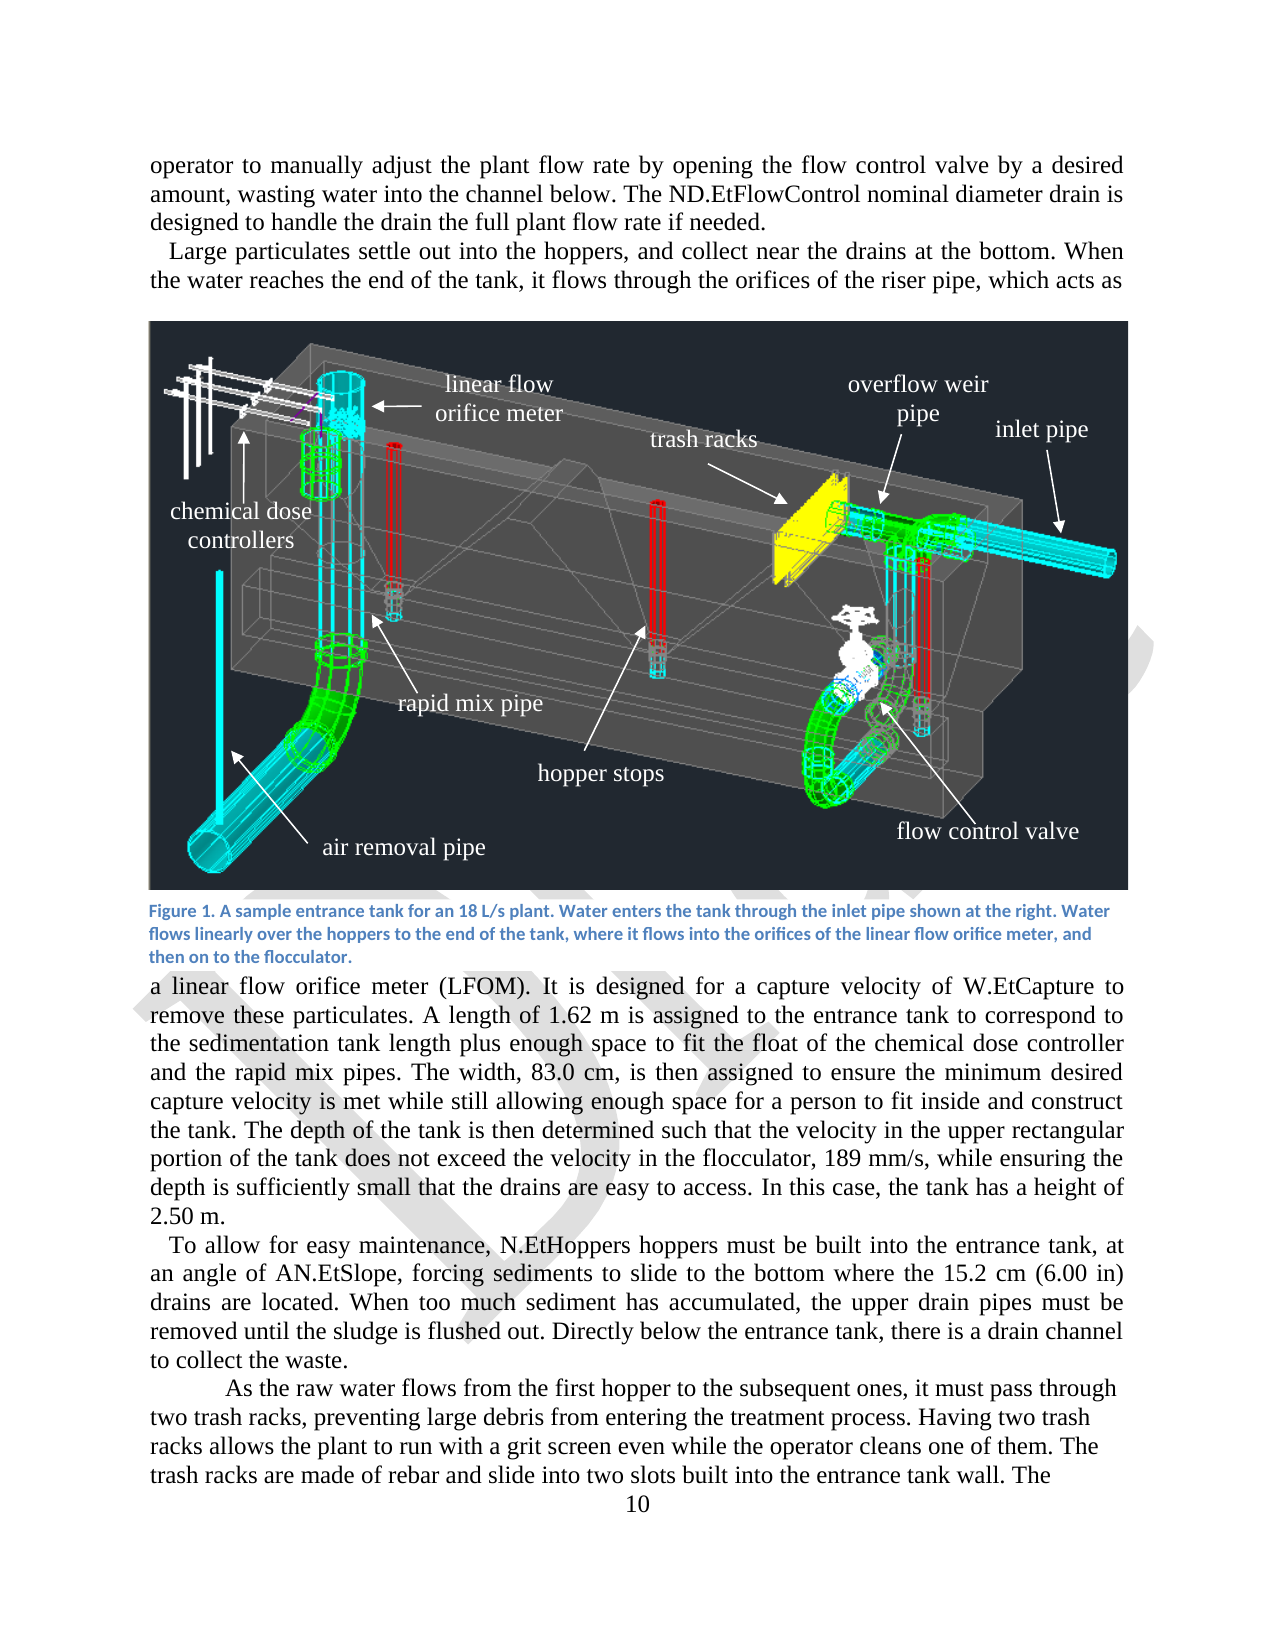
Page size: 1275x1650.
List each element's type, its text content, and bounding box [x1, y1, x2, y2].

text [150, 1373, 1125, 1488]
text To allow for easy maintenance, N.EtHoppers hoppers must be built into the entrance tank, at an angle of AN.EtSlope, forcing sediments to slide to the bottom where the 15.2 cm (6.00 in) drains are located. When too much sediment has accumulated, the upper drain pipes must be removed until the sludge is flushed out. Directly below the entrance tank, there is a drain channel to collect the waste. [150, 1230, 1125, 1373]
text Large particulates settle out into the hoppers, and collect near the drains at the bottom. When the water reaches the end of the tank, it flows through the orifices of the riser pipe, which acts as a linear flow orifice meter (LFOM). It is designed for a capture velocity of W.EtCapture to remove these particulates. A length of 1.62 m is assigned to the entrance tank to correspond to the sedimentation tank length plus enough space to fit the float of the chemical dose controller and the rapid mix pipes. The width, 83.0 cm, is then assigned to ensure the minimum desired capture velocity is met while still allowing enough space for a person to fit inside and construct the tank. The depth of the tank is then determined such that the velocity in the upper rectangular portion of the tank does not exceed the velocity in the flocculator, 189 mm/s, while ensuring the depth is sufficiently small that the drains are easy to access. In this case, the tank has a height of 2.50 m. [150, 236, 1125, 321]
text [150, 150, 1125, 236]
picture [148, 321, 1129, 890]
text Large particulates settle out into the hoppers, and collect near the drains at the bottom. When the water reaches the end of the tank, it flows through the orifices of the riser pipe, which acts as a linear flow orifice meter (LFOM). It is designed for a capture velocity of W.EtCapture to remove these particulates. A length of 1.62 m is assigned to the entrance tank to correspond to the sedimentation tank length plus enough space to fit the float of the chemical dose controller and the rapid mix pipes. The width, 83.0 cm, is then assigned to ensure the minimum desired capture velocity is met while still allowing enough space for a person to fit inside and construct the tank. The depth of the tank is then determined such that the velocity in the upper rectangular portion of the tank does not exceed the velocity in the flocculator, 189 mm/s, while ensuring the depth is sufficiently small that the drains are easy to access. In this case, the tank has a height of 2.50 m. [150, 971, 1125, 1230]
